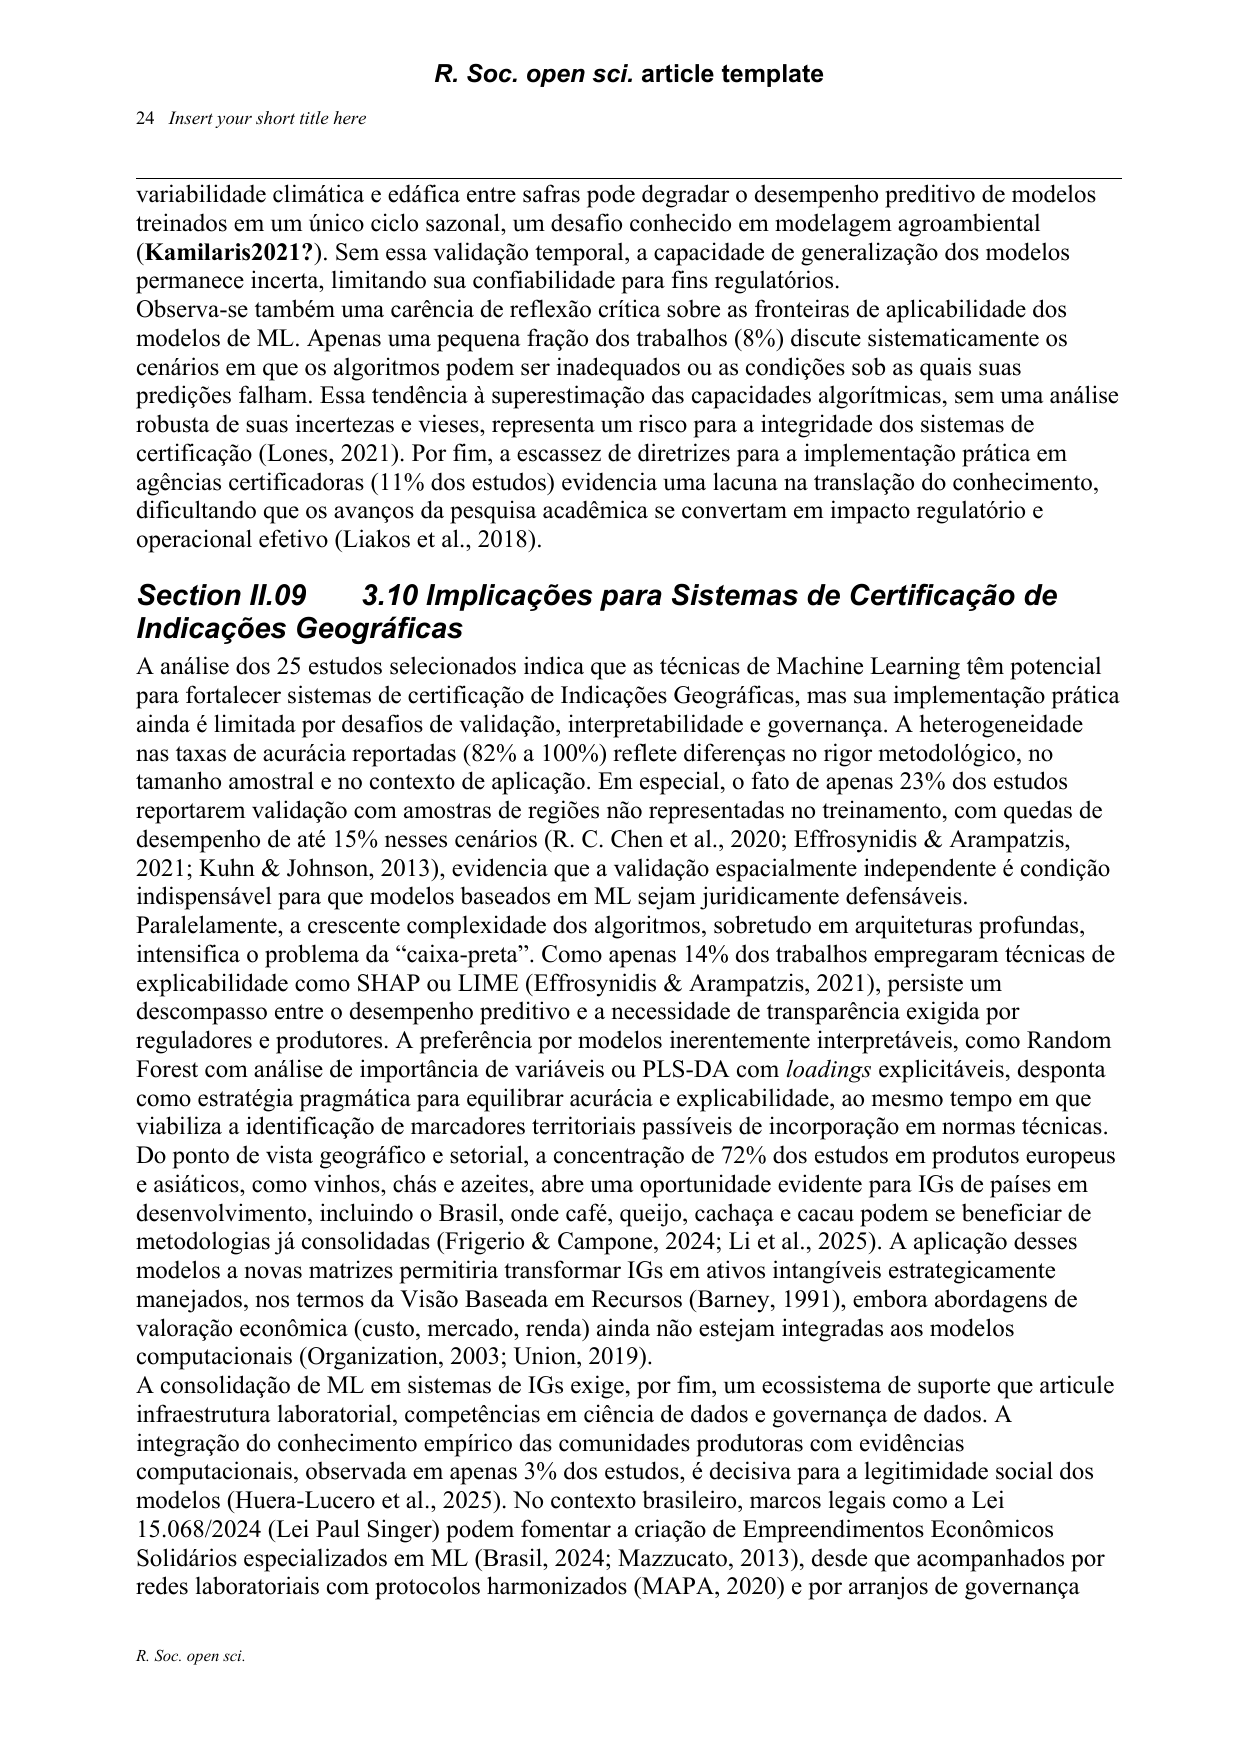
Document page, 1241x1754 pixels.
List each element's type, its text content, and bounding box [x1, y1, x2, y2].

text Observa-se também uma carência de reflexão crítica sobre as fronteiras de aplicabilidade dos modelos de ML. Apenas uma pequena fração dos trabalhos (8%) discute sistematicamente os cenários em que os algoritmos podem ser inadequados ou as condições sob as quais suas predições falham. Essa tendência à superestimação das capacidades algorítmicas, sem uma análise robusta de suas incertezas e vieses, representa um risco para a integridade dos sistemas de certificação (Lones, 2021). Por fim, a escassez de diretrizes para a implementação prática em agências certificadoras (11% dos estudos) evidencia uma lacuna na translação do conhecimento, dificultando que os avanços da pesquisa acadêmica se convertam em impacto regulatório e operacional efetivo (Liakos et al., 2018). [136, 294, 1122, 553]
text Paralelamente, a crescente complexidade dos algoritmos, sobretudo em arquiteturas profundas, intensifica o problema da “caixa‑preta”. Como apenas 14% dos trabalhos empregaram técnicas de explicabilidade como SHAP ou LIME (Effrosynidis & Arampatzis, 2021), persiste um descompasso entre o desempenho preditivo e a necessidade de transparência exigida por reguladores e produtores. A preferência por modelos inerentemente interpretáveis, como Random Forest com análise de importância de variáveis ou PLS-DA com loadings explicitáveis, desponta como estratégia pragmática para equilibrar acurácia e explicabilidade, ao mesmo tempo em que viabiliza a identificação de marcadores territoriais passíveis de incorporação em normas técnicas. [136, 910, 1122, 1140]
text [136, 179, 1122, 294]
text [136, 1370, 1122, 1600]
text Do ponto de vista geográfico e setorial, a concentração de 72% dos estudos em produtos europeus e asiáticos, como vinhos, chás e azeites, abre uma oportunidade evidente para IGs de países em desenvolvimento, incluindo o Brasil, onde café, queijo, cachaça e cacau podem se beneficiar de metodologias já consolidadas (Frigerio & Campone, 2024; Li et al., 2025). A aplicação desses modelos a novas matrizes permitiria transformar IGs em ativos intangíveis estrategicamente manejados, nos termos da Visão Baseada em Recursos (Barney, 1991), embora abordagens de valoração econômica (custo, mercado, renda) ainda não estejam integradas aos modelos computacionais (Organization, 2003; Union, 2019). [136, 1140, 1122, 1370]
text A análise dos 25 estudos selecionados indica que as técnicas de Machine Learning têm potencial para fortalecer sistemas de certificação de Indicações Geográficas, mas sua implementação prática ainda é limitada por desafios de validação, interpretabilidade e governança. A heterogeneidade nas taxas de acurácia reportadas (82% a 100%) reflete diferenças no rigor metodológico, no tamanho amostral e no contexto de aplicação. Em especial, o fato de apenas 23% dos estudos reportarem validação com amostras de regiões não representadas no treinamento, com quedas de desempenho de até 15% nesses cenários (R. C. Chen et al., 2020; Effrosynidis & Arampatzis, 2021; Kuhn & Johnson, 2013), evidencia que a validação espacialmente independente é condição indispensável para que modelos baseados em ML sejam juridicamente defensáveis. [136, 651, 1122, 910]
subtitle 3.10 Implicações para Sistemas de Certificação de Indicações Geográficas [136, 578, 1122, 645]
